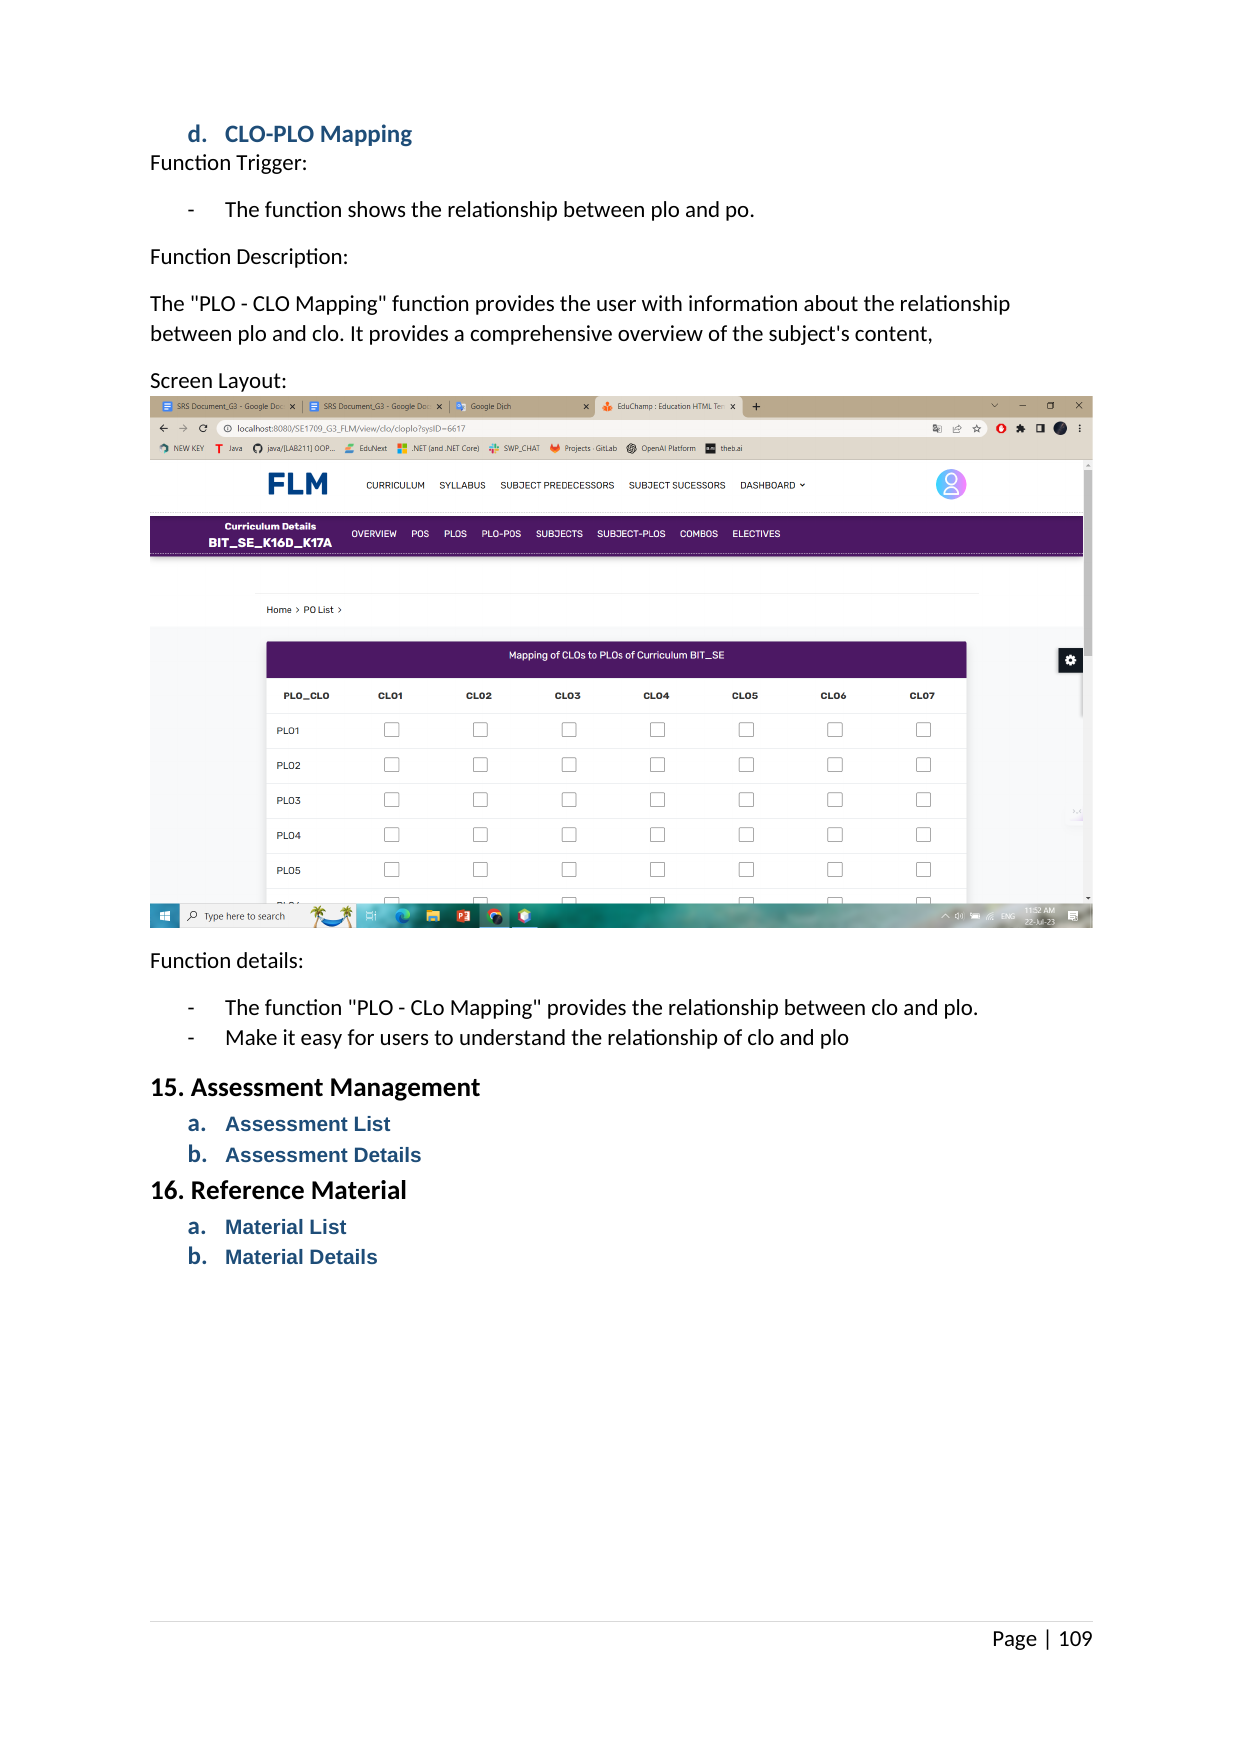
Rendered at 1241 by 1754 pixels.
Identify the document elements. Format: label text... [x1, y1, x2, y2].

subtitle Material Details [187, 1241, 1093, 1271]
text Function Description: [150, 242, 1093, 270]
list The function "PLO - CLo Mapping" provides the relationship between clo and plo. [187, 993, 1093, 1021]
text Function Trigger: [150, 148, 1093, 176]
text Screen Layout: [150, 366, 1093, 396]
subtitle Assessment List [187, 1108, 1093, 1138]
text Function details: [150, 946, 1093, 974]
text The "PLO - CLO Mapping" function provides the user with information about the relationship between plo and clo. It provides a comprehensive overview of the subject's content, [150, 289, 1093, 347]
subtitle 16. Reference Material [150, 1173, 1093, 1206]
subtitle CLO-PLO Mapping [187, 118, 1093, 148]
list Make it easy for users to understand the relationship of clo and plo [187, 1023, 1093, 1052]
subtitle 15. Assessment Management [150, 1070, 1093, 1103]
subtitle Material List [187, 1210, 1093, 1241]
list The function shows the relationship between plo and po. [187, 195, 1093, 223]
subtitle Assessment Details [187, 1138, 1093, 1169]
picture [150, 396, 1093, 928]
